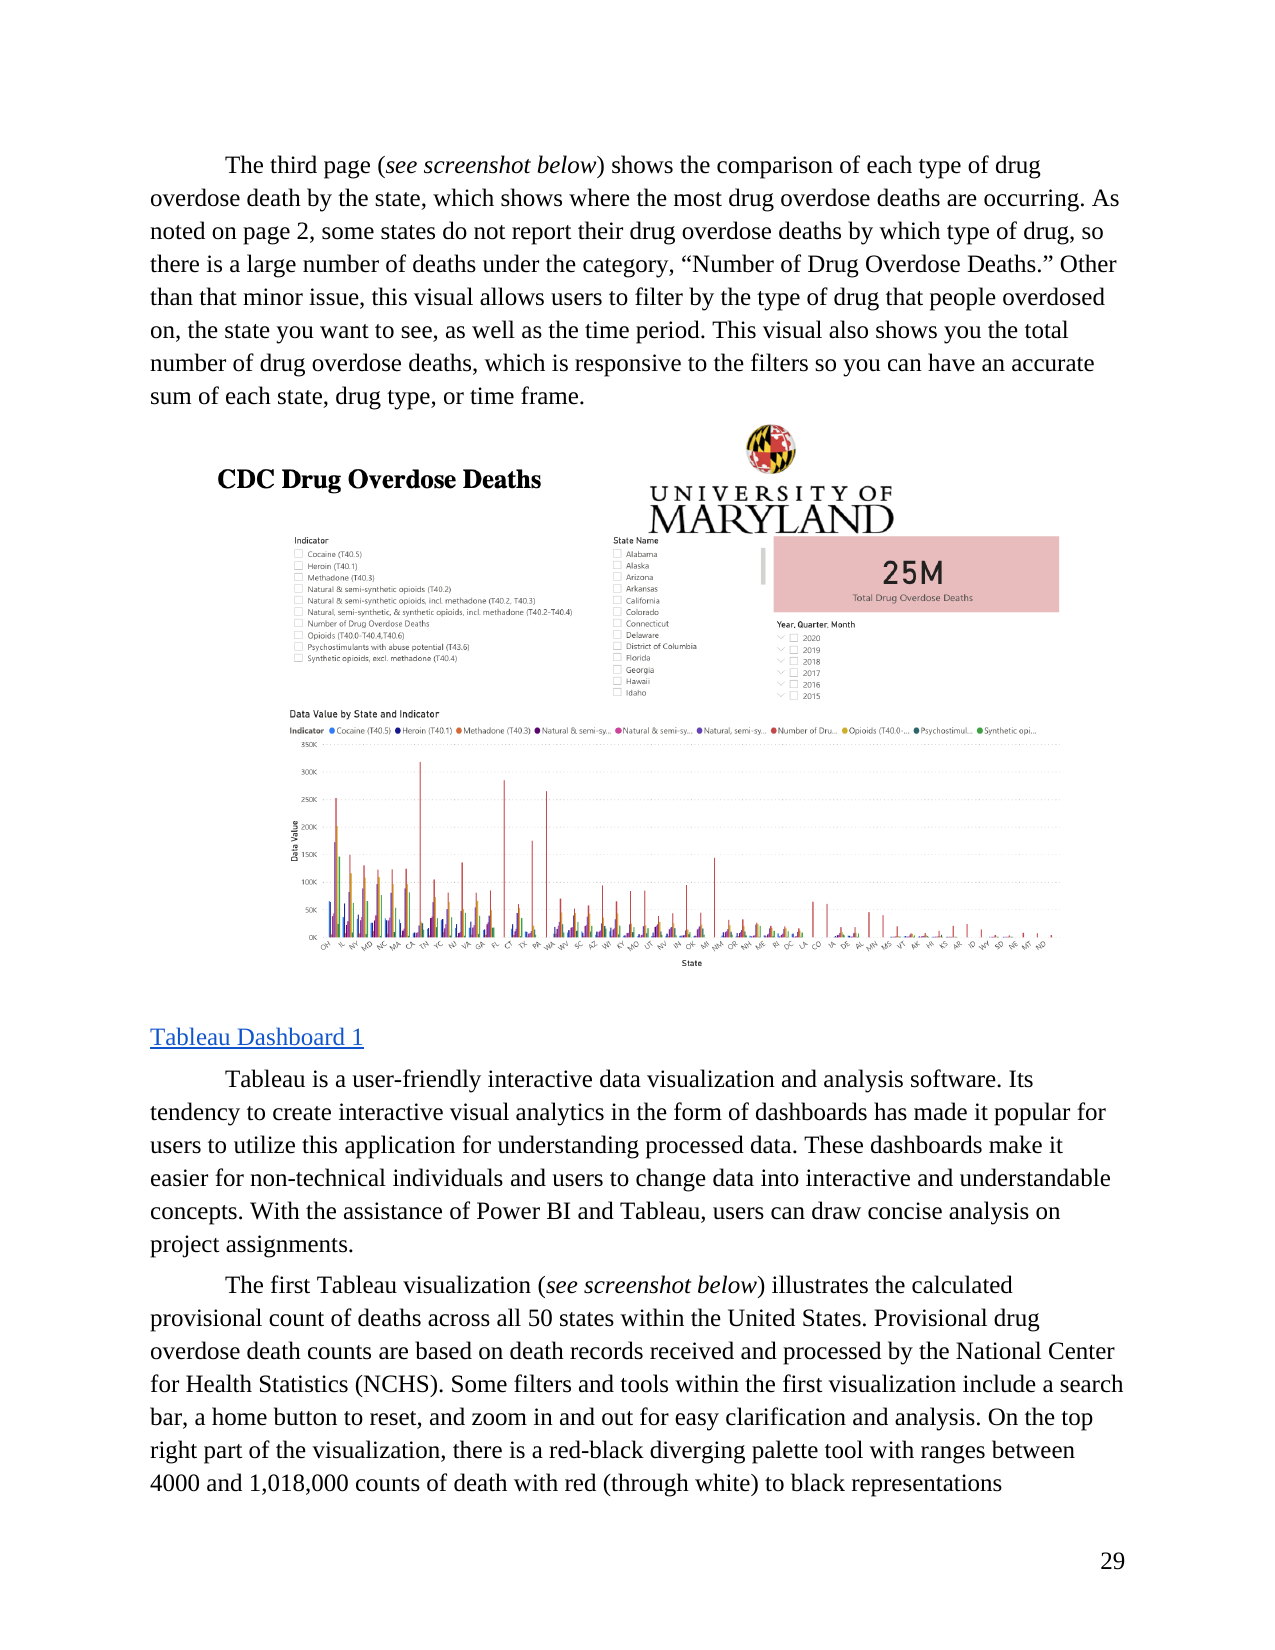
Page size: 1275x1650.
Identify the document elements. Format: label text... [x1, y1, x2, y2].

text The third page (see screenshot below) shows the comparison of each type of drug overdose death by the state, which shows where the most drug overdose deaths are occurring. As noted on page 2, some states do not report their drug overdose deaths by which type of drug, so there is a large number of deaths under the category, “Number of Drug Overdose Deaths.” Other than that minor issue, this visual allows users to filter by the type of drug that people overdosed on, the state you want to see, as well as the time period. This visual also shows you the total number of drug overdose deaths, which is responsive to the filters so you can have an accurate sum of each state, drug type, or time frame. [150, 150, 1125, 410]
picture [213, 422, 1062, 969]
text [150, 1270, 1125, 1497]
text Tableau is a user-friendly interactive data visualization and analysis software. Its tendency to create interactive visual analytics in the form of dashboards has made it popular for users to utilize this application for understanding processed data. These dashboards make it easier for non-technical individuals and users to change data into interactive and understandable concepts. With the assistance of Power BI and Tableau, users can draw concise analysis on project assignments. [150, 1064, 1125, 1258]
subtitle Tableau Dashboard 1 [150, 1022, 1125, 1051]
